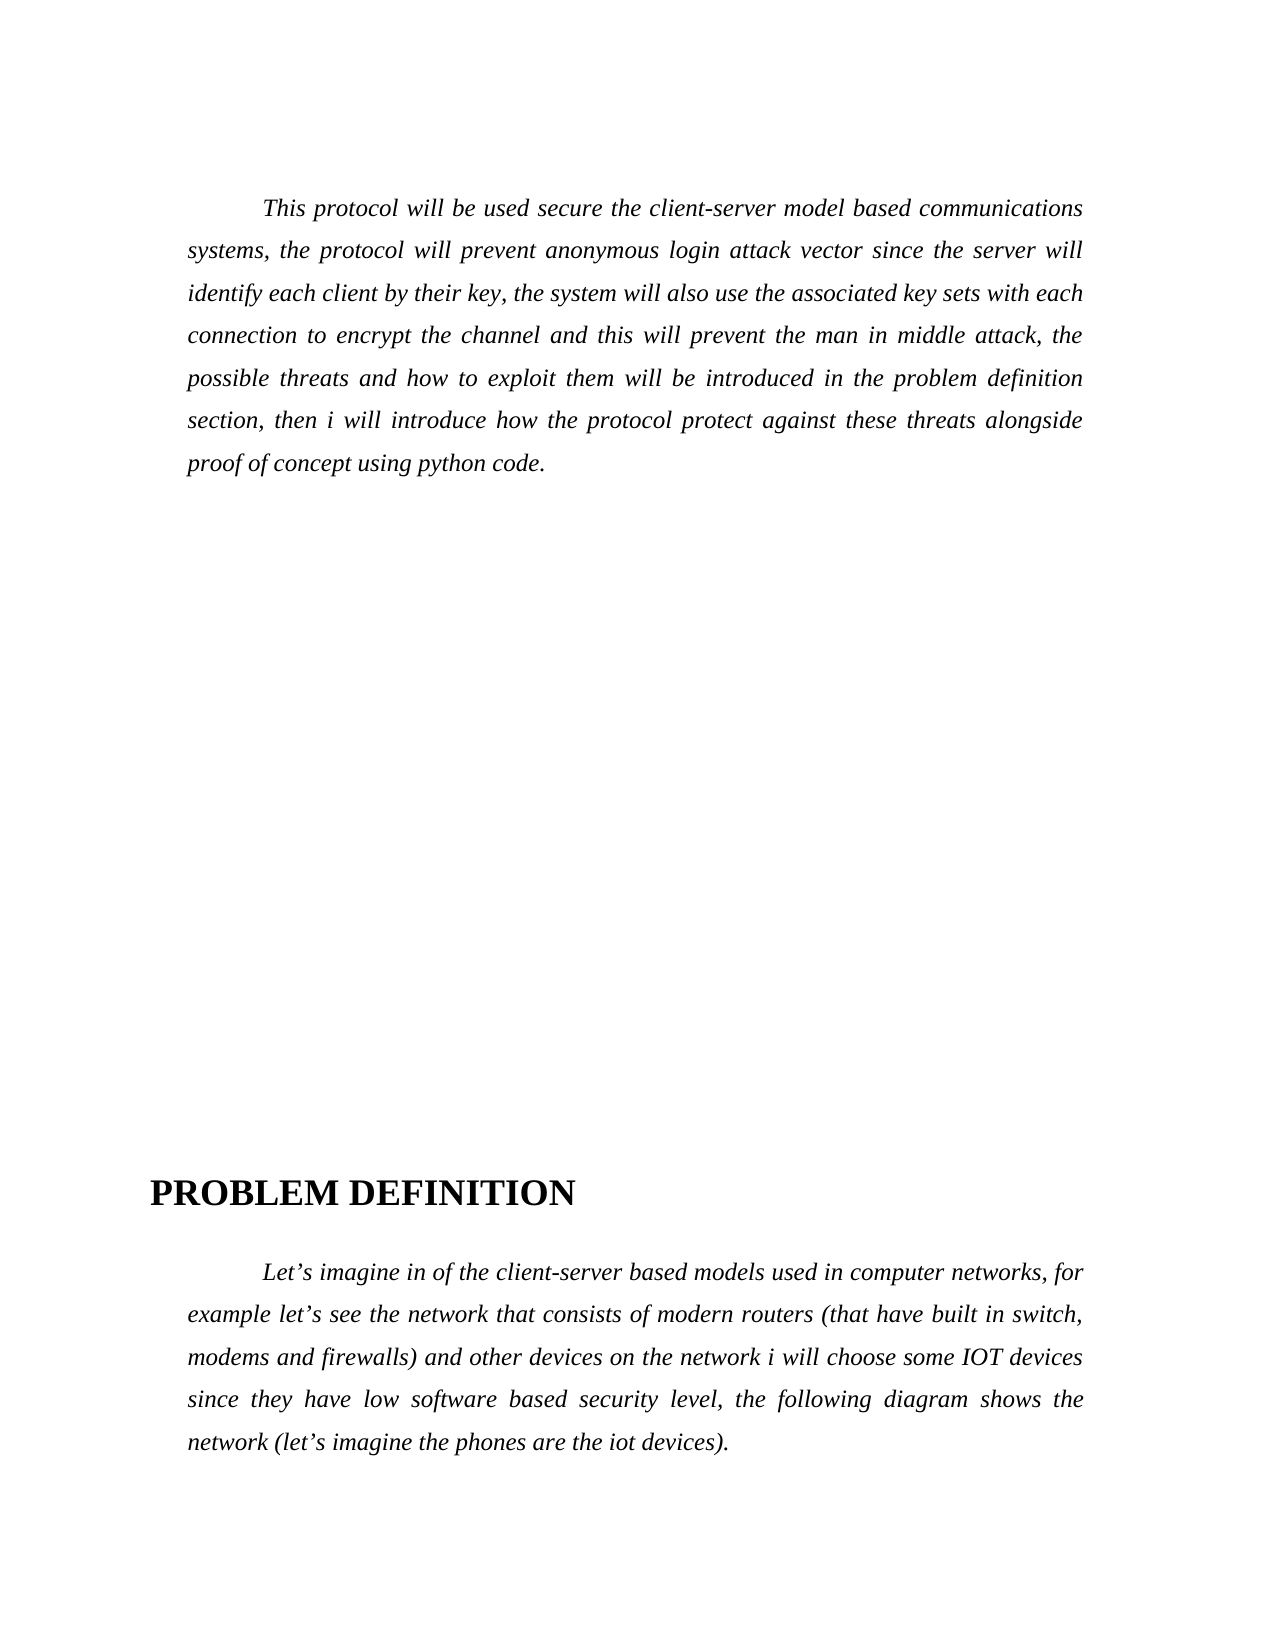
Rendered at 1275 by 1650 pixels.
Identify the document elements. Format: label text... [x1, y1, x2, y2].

text PROBLEM DEFINITION [150, 1171, 1124, 1214]
text Let’s imagine in of the client-server based models used in computer networks, for example let’s see the network that consists of modern routers (that have built in switch, modems and firewalls) and other devices on the network i will choose some IOT devices since they have low software based security level, the following diagram shows the network (let’s imagine the phones are the iot devices). [187, 1257, 1087, 1456]
text This protocol will be used secure the client-server model based communications systems, the protocol will prevent anonymous login attack vector since the server will identify each client by their key, the system will also use the associated key sets with each connection to encrypt the channel and this will prevent the man in middle attack, the possible threats and how to exploit them will be introduced in the problem definition section, then i will introduce how the protocol protect against these threats alongside proof of concept using python code. [187, 193, 1087, 477]
